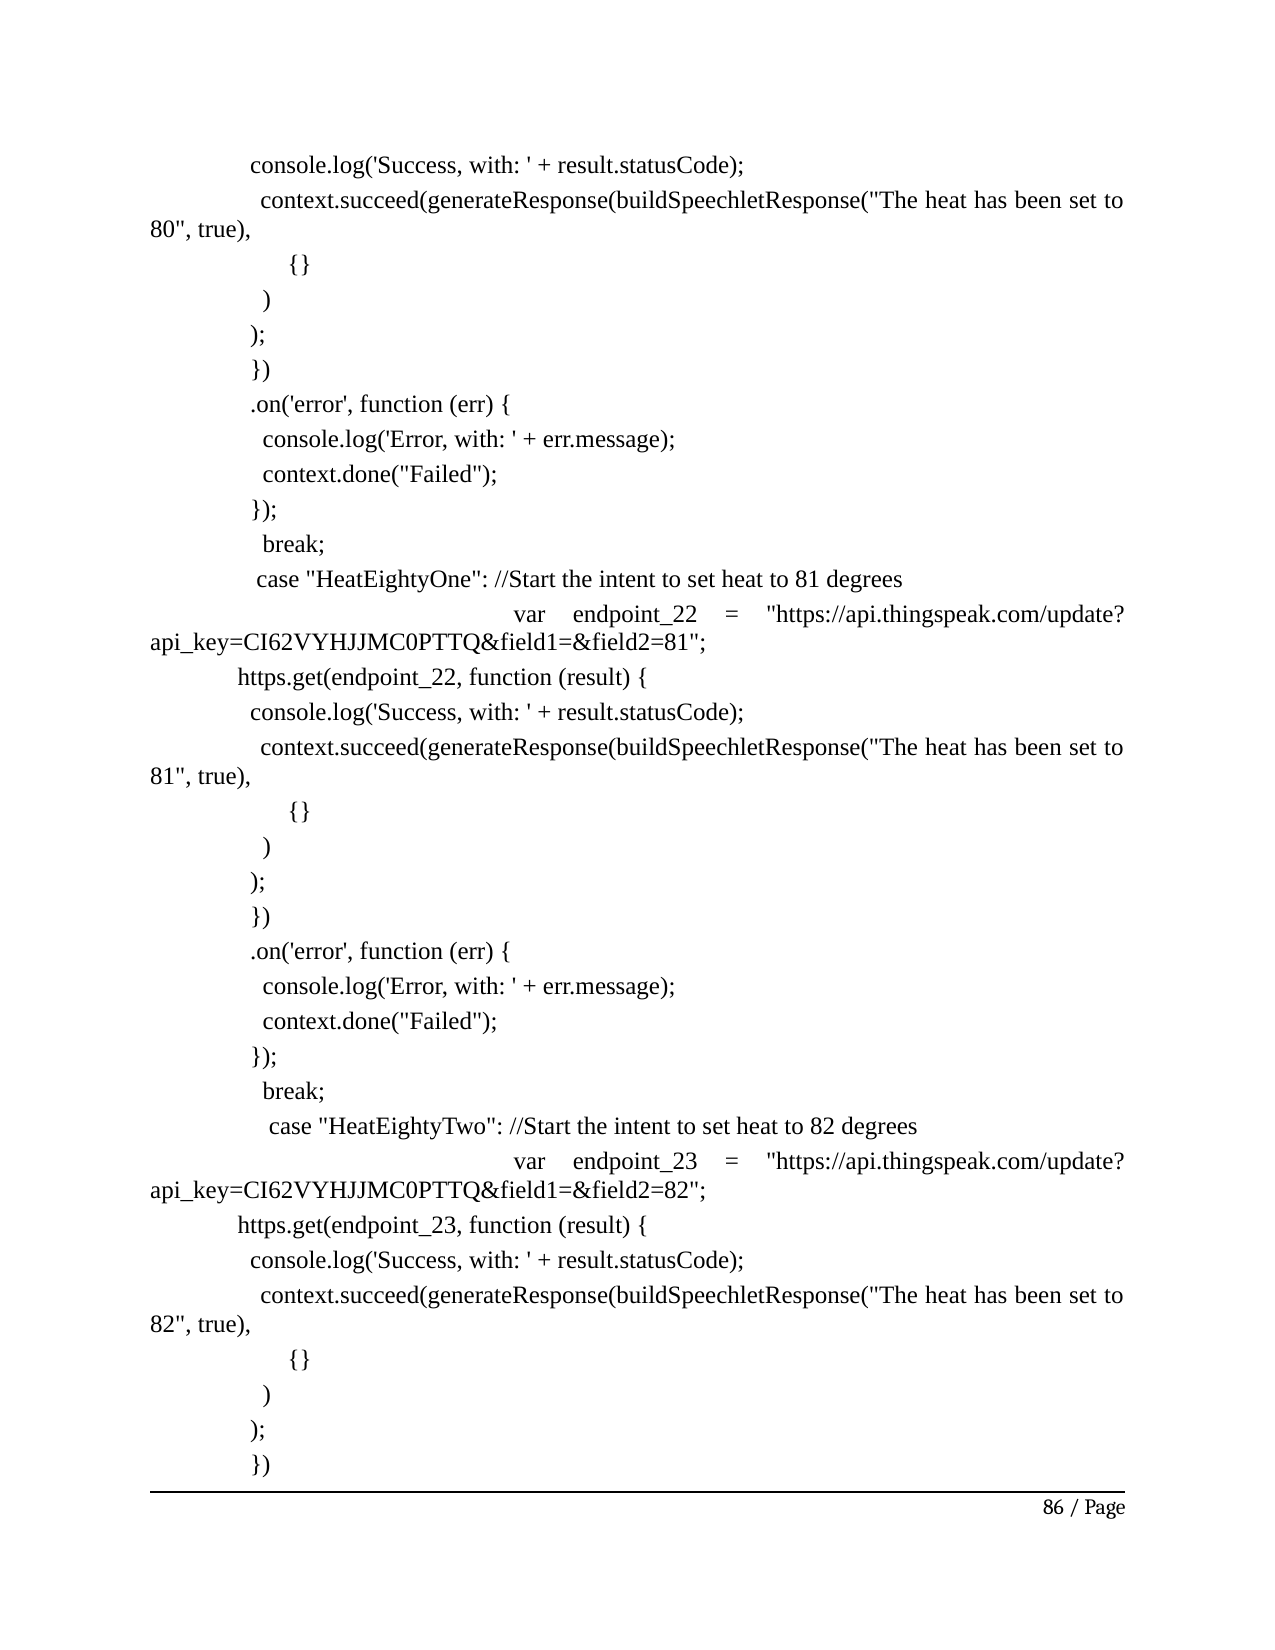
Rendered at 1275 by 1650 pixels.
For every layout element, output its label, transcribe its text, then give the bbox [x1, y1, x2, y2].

text .on('error', function (err) { [150, 389, 1125, 417]
text context.succeed(generateResponse(buildSpeechletResponse("The heat has been set to 80", true), [150, 185, 1125, 242]
text {} [150, 249, 1125, 277]
text console.log('Success, with: ' + result.statusCode); [150, 697, 1125, 726]
text }) [150, 354, 1125, 382]
text break; [150, 529, 1125, 557]
text ) [150, 284, 1125, 312]
text context.succeed(generateResponse(buildSpeechletResponse("The heat has been set to 81", true), [150, 732, 1125, 790]
text {} [150, 796, 1125, 825]
text }) [150, 901, 1125, 930]
text console.log('Success, with: ' + result.statusCode); [150, 1245, 1125, 1274]
text }) [150, 1449, 1125, 1477]
text context.succeed(generateResponse(buildSpeechletResponse("The heat has been set to 82", true), [150, 1280, 1125, 1337]
text context.done("Failed"); [150, 459, 1125, 487]
text ) [150, 831, 1125, 860]
text {} [150, 1344, 1125, 1372]
text console.log('Error, with: ' + err.message); [150, 971, 1125, 1000]
text https.get(endpoint_23, function (result) { [150, 1210, 1125, 1239]
text }); [150, 1041, 1125, 1070]
text ) [150, 1379, 1125, 1407]
text var endpoint_23 = "https://api.thingspeak.com/update?api_key=CI62VYHJJMC0PTTQ&field1=&field2=82"; [150, 1146, 1125, 1204]
text ); [150, 866, 1125, 895]
text console.log('Error, with: ' + err.message); [150, 424, 1125, 452]
text var endpoint_22 = "https://api.thingspeak.com/update?api_key=CI62VYHJJMC0PTTQ&field1=&field2=81"; [150, 599, 1125, 656]
text console.log('Success, with: ' + result.statusCode); [150, 150, 1125, 179]
text .on('error', function (err) { [150, 936, 1125, 965]
text context.done("Failed"); [150, 1006, 1125, 1035]
text ); [150, 1414, 1125, 1442]
text case "HeatEightyOne": //Start the intent to set heat to 81 degrees [150, 564, 1125, 592]
text https.get(endpoint_22, function (result) { [150, 662, 1125, 691]
text ); [150, 319, 1125, 347]
text break; [150, 1076, 1125, 1105]
text }); [150, 494, 1125, 522]
text case "HeatEightyTwo": //Start the intent to set heat to 82 degrees [150, 1111, 1125, 1140]
